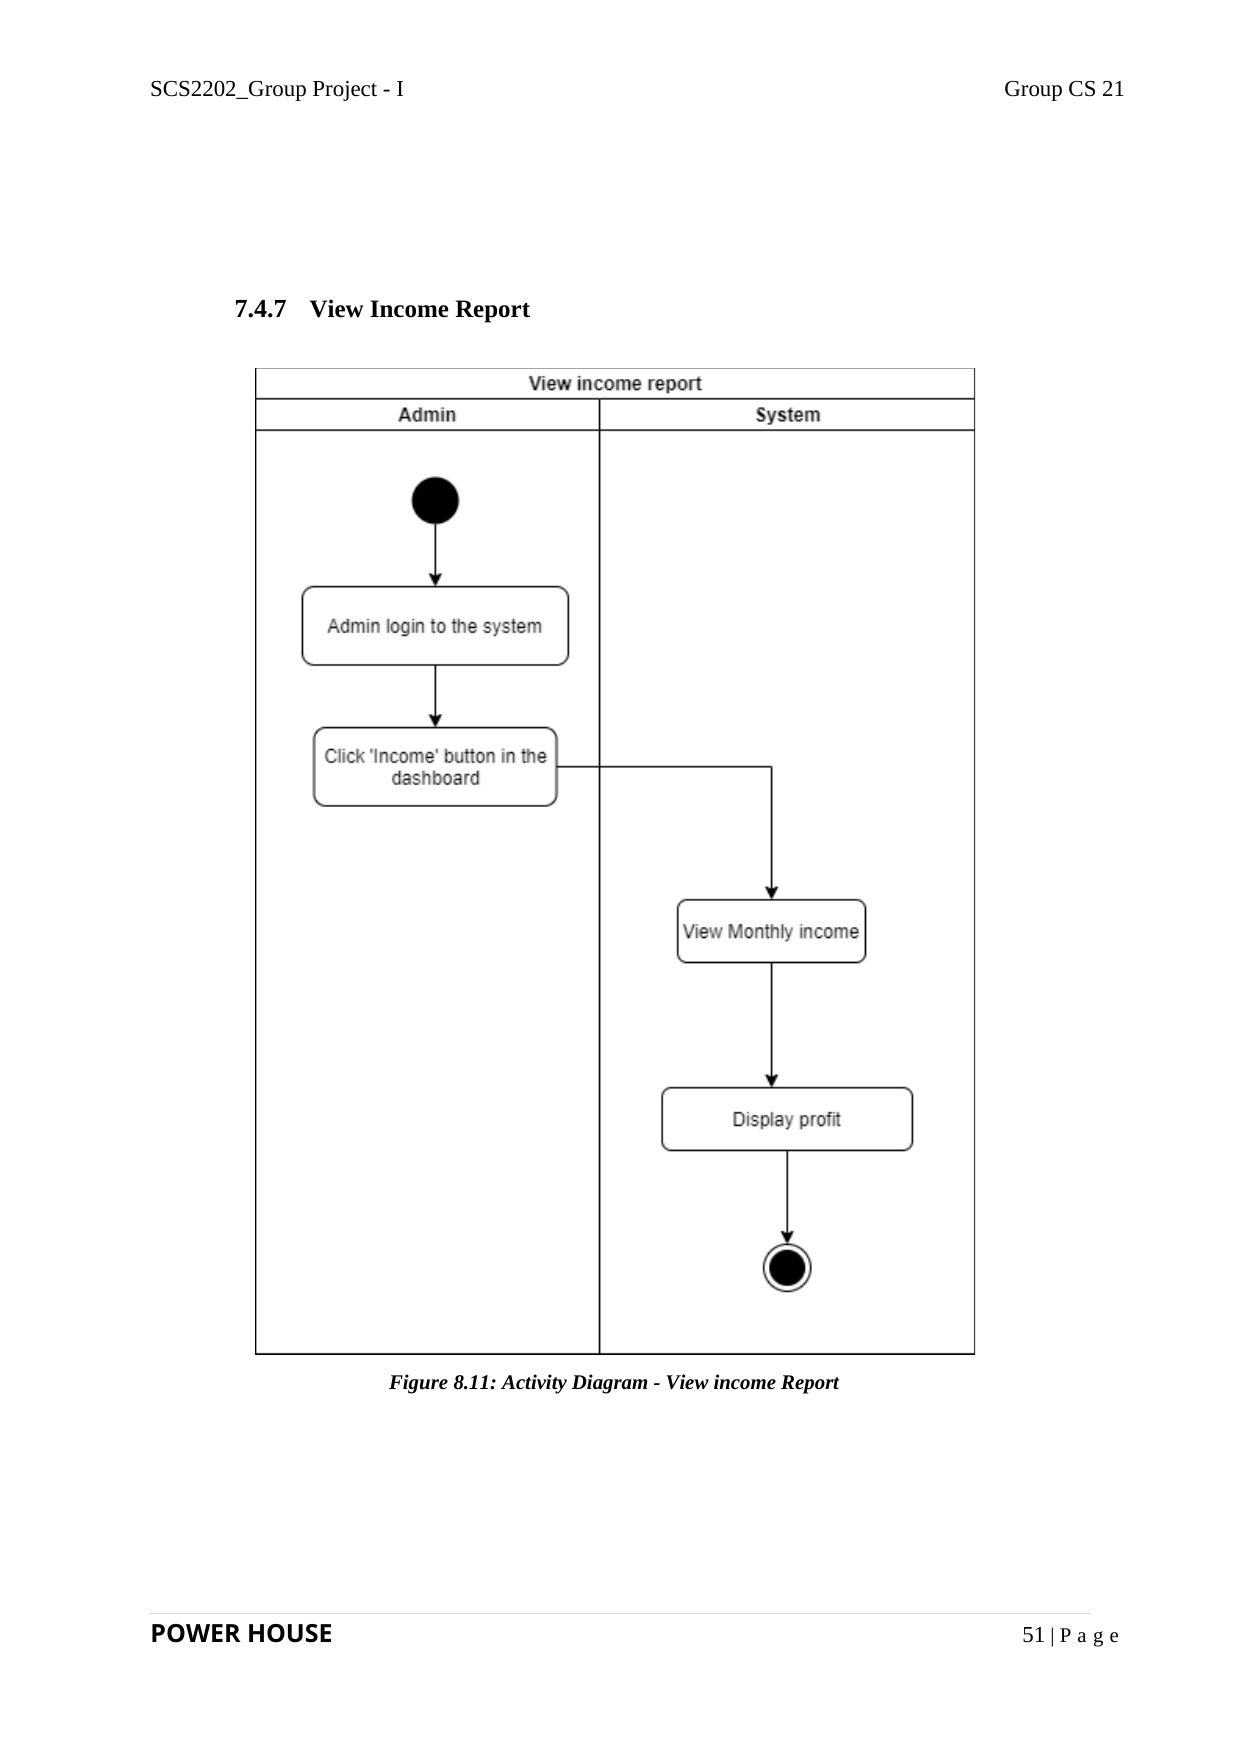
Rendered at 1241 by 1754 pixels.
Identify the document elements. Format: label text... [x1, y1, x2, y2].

picture [255, 368, 976, 1355]
subtitle View Income Report [234, 293, 1090, 323]
